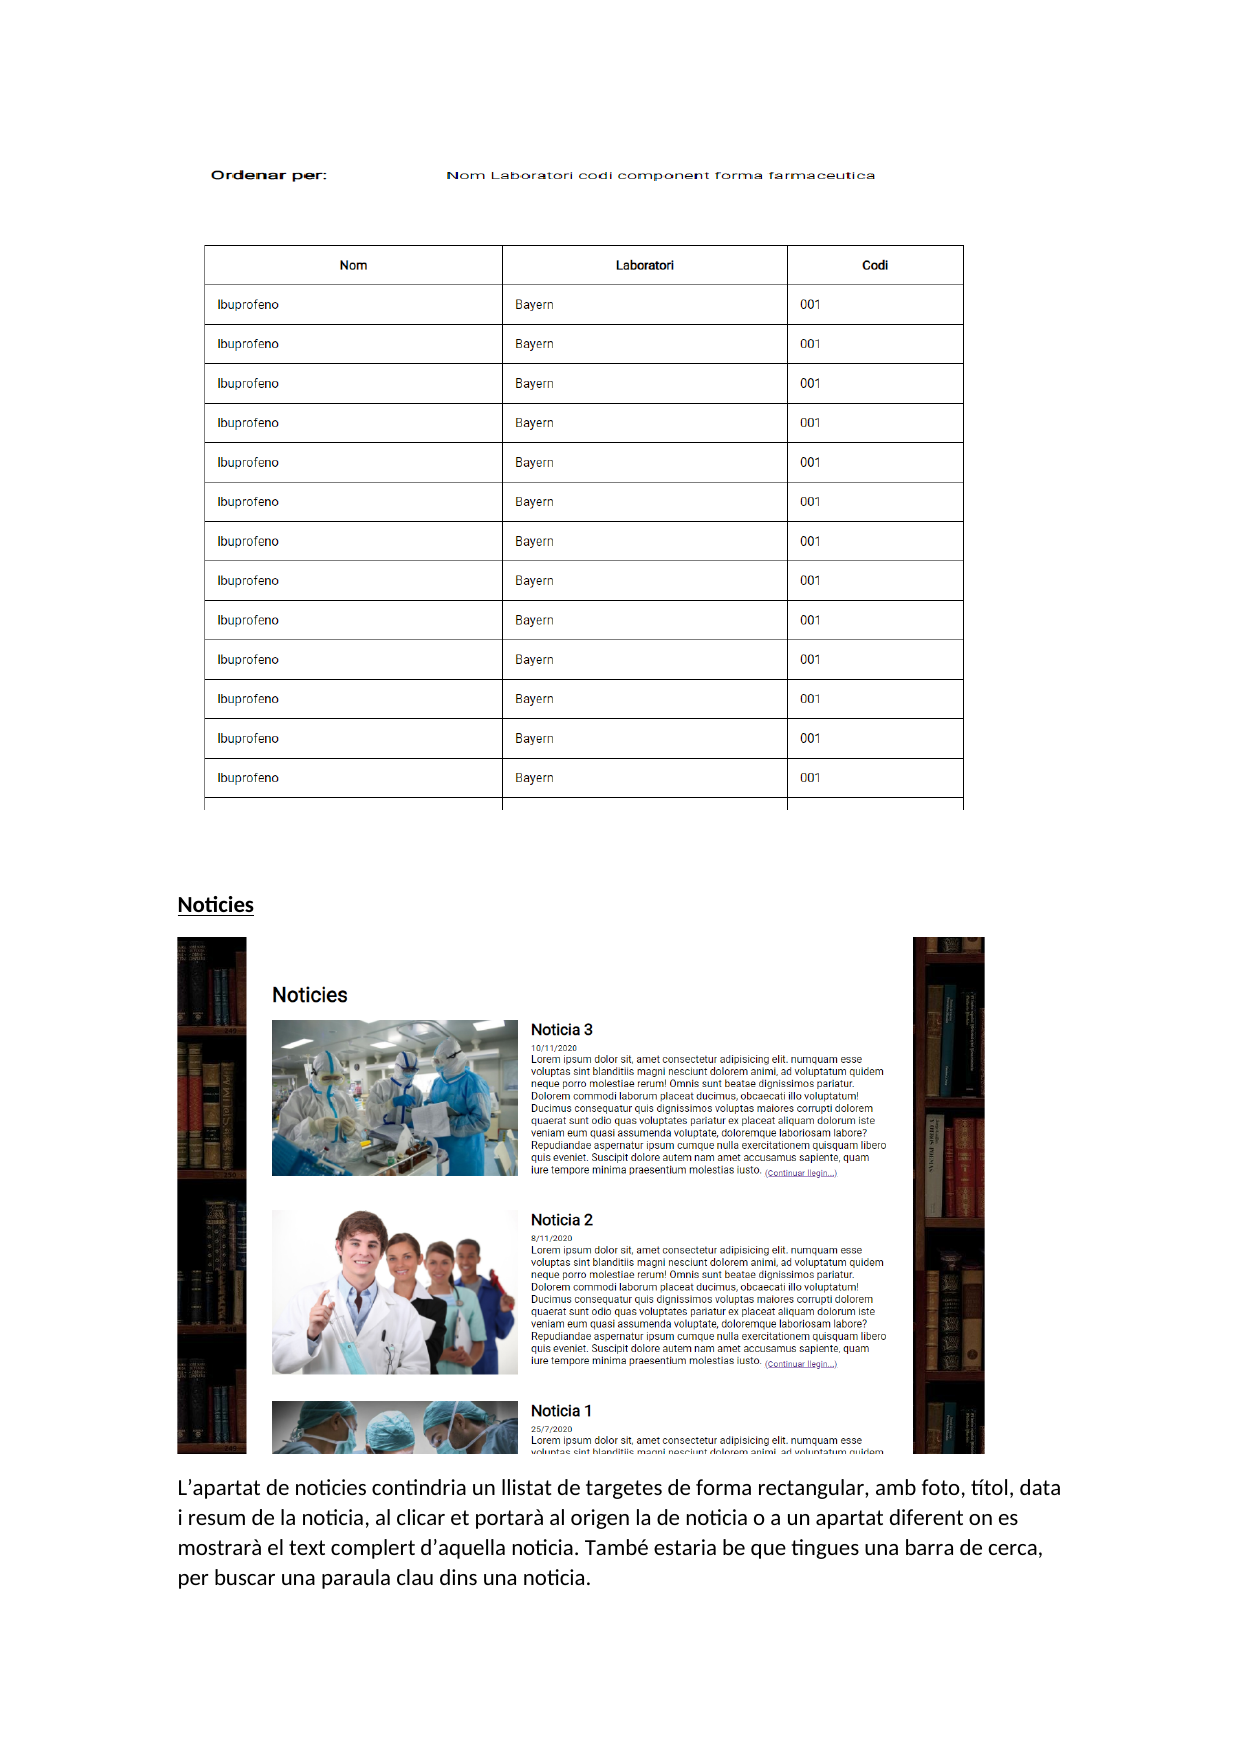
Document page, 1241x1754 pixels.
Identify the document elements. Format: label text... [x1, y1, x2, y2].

text L’apartat de noticies contindria un llistat de targetes de forma rectangular, amb foto, títol, data i resum de la noticia, al clicar et portarà al origen la de noticia o a un apartat diferent on es mostrarà el text complert d’aquella noticia. També estaria be que tingues una barra de cerca, per buscar una paraula clau dins una noticia. [177, 1473, 1063, 1591]
picture [192, 162, 896, 194]
picture [177, 937, 985, 1454]
text Noticies [177, 891, 1063, 918]
picture [192, 242, 979, 810]
